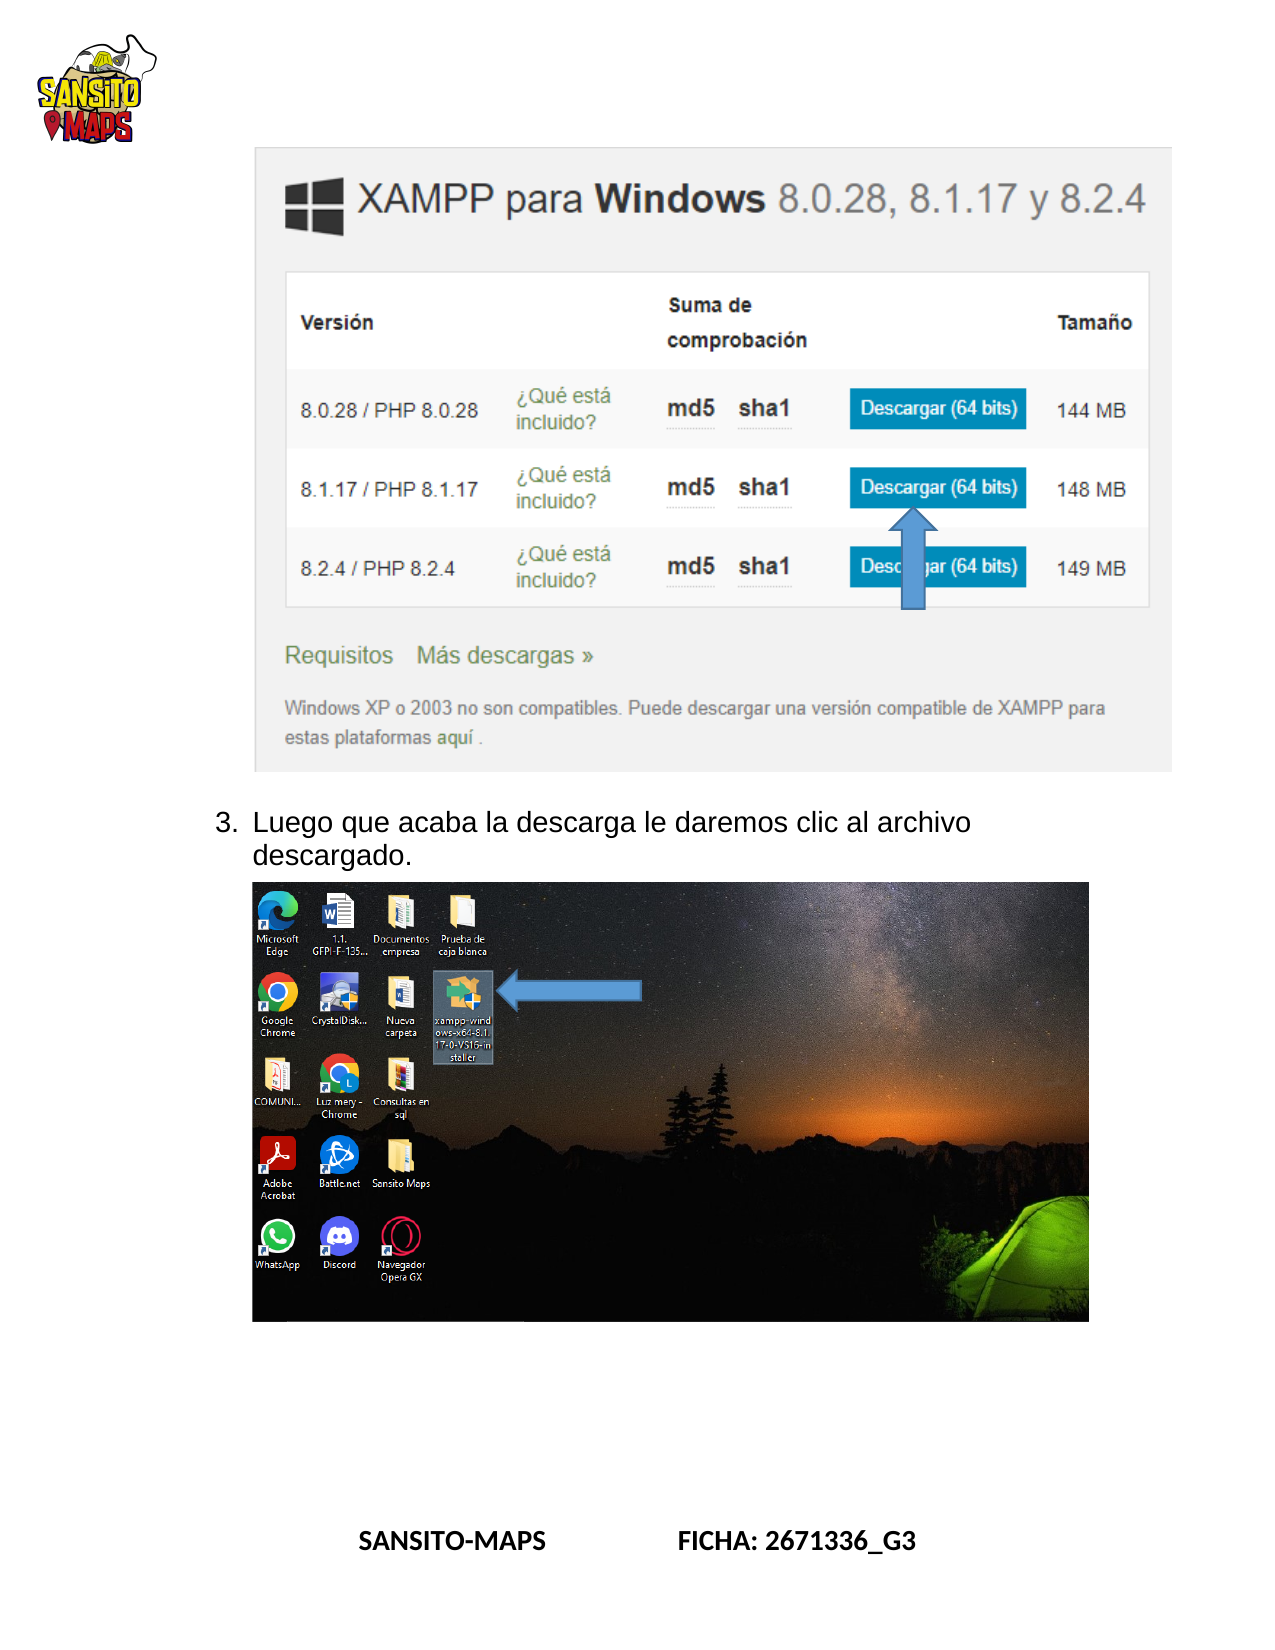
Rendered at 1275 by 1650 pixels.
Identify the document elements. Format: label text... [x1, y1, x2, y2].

list Luego que acaba la descarga le daremos clic al archivo descargado. [215, 805, 1098, 872]
picture [252, 147, 1172, 772]
picture [252, 882, 1089, 1322]
picture [35, 33, 158, 145]
